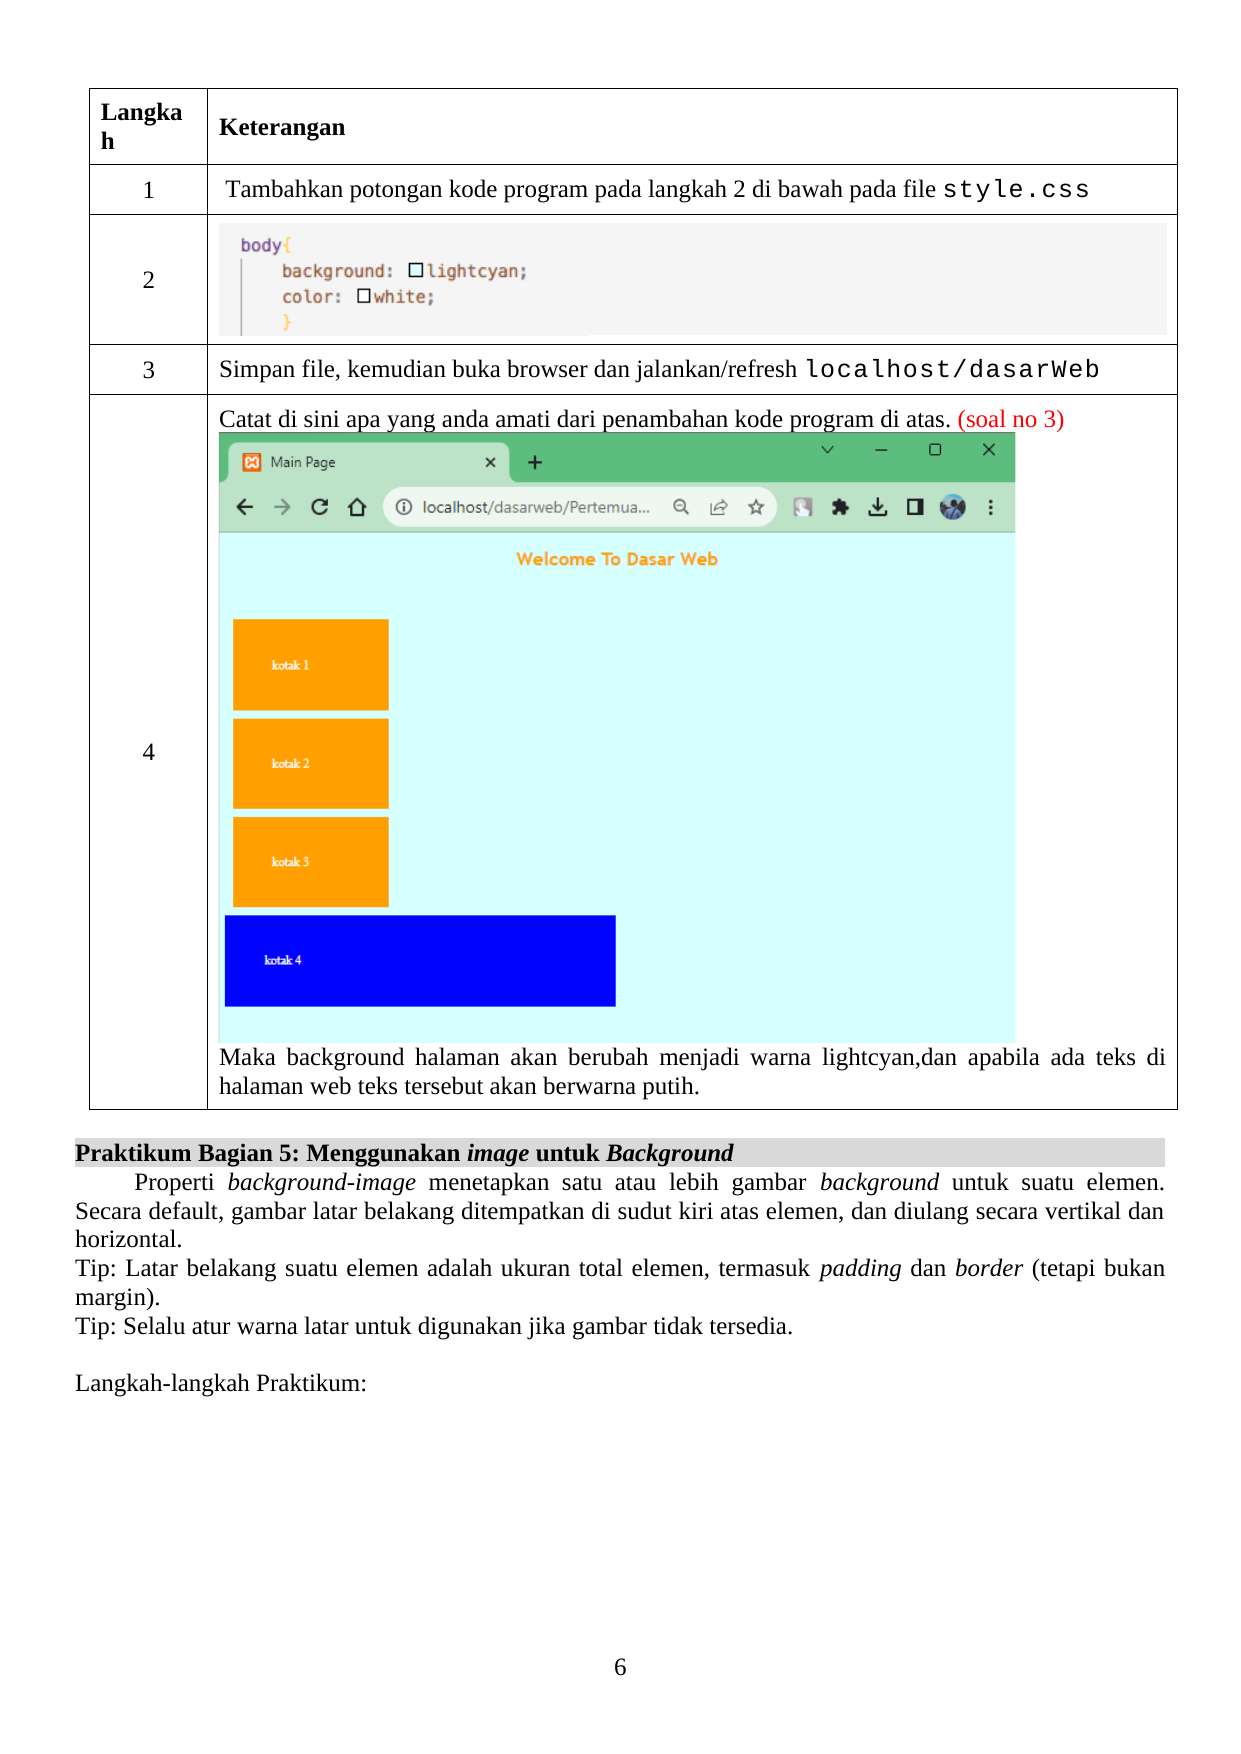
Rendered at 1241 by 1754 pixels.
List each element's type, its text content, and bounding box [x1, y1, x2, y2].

picture [218, 432, 1016, 1043]
table_cell 3 [90, 345, 207, 394]
text Tip: Selalu atur warna latar untuk digunakan jika gambar tidak tersedia. [75, 1311, 1165, 1339]
text Tip: Latar belakang suatu elemen adalah ukuran total elemen, termasuk padding dan border (tetapi bukan margin). [75, 1253, 1165, 1311]
table_header Langkah [90, 89, 207, 164]
table_cell [208, 215, 1177, 344]
table_cell 1 [90, 165, 207, 213]
text Properti background-image menetapkan satu atau lebih gambar background untuk suatu elemen. Secara default, gambar latar belakang ditempatkan di sudut kiri atas elemen, dan diulang secara vertikal dan horizontal. [75, 1167, 1165, 1253]
table_header Keterangan [208, 89, 1177, 164]
text Langkah-langkah Praktikum: [75, 1368, 1165, 1397]
table_cell Catat di sini apa yang anda amati dari penambahan kode program di atas. (soal no 3) Maka background halaman akan berubah menjadi warna lightcyan,dan apabila ada teks di halaman web teks tersebut akan berwarna putih. [208, 395, 1177, 1108]
picture [218, 223, 589, 336]
table_cell Tambahkan potongan kode program pada langkah 2 di bawah pada file style.css [208, 165, 1177, 213]
table_cell 2 [90, 215, 207, 344]
table_cell Simpan file, kemudian buka browser dan jalankan/refresh localhost/dasarWeb [208, 345, 1177, 394]
table_cell 4 [90, 395, 207, 1108]
text Praktikum Bagian 5: Menggunakan image untuk Background [75, 1138, 1165, 1167]
